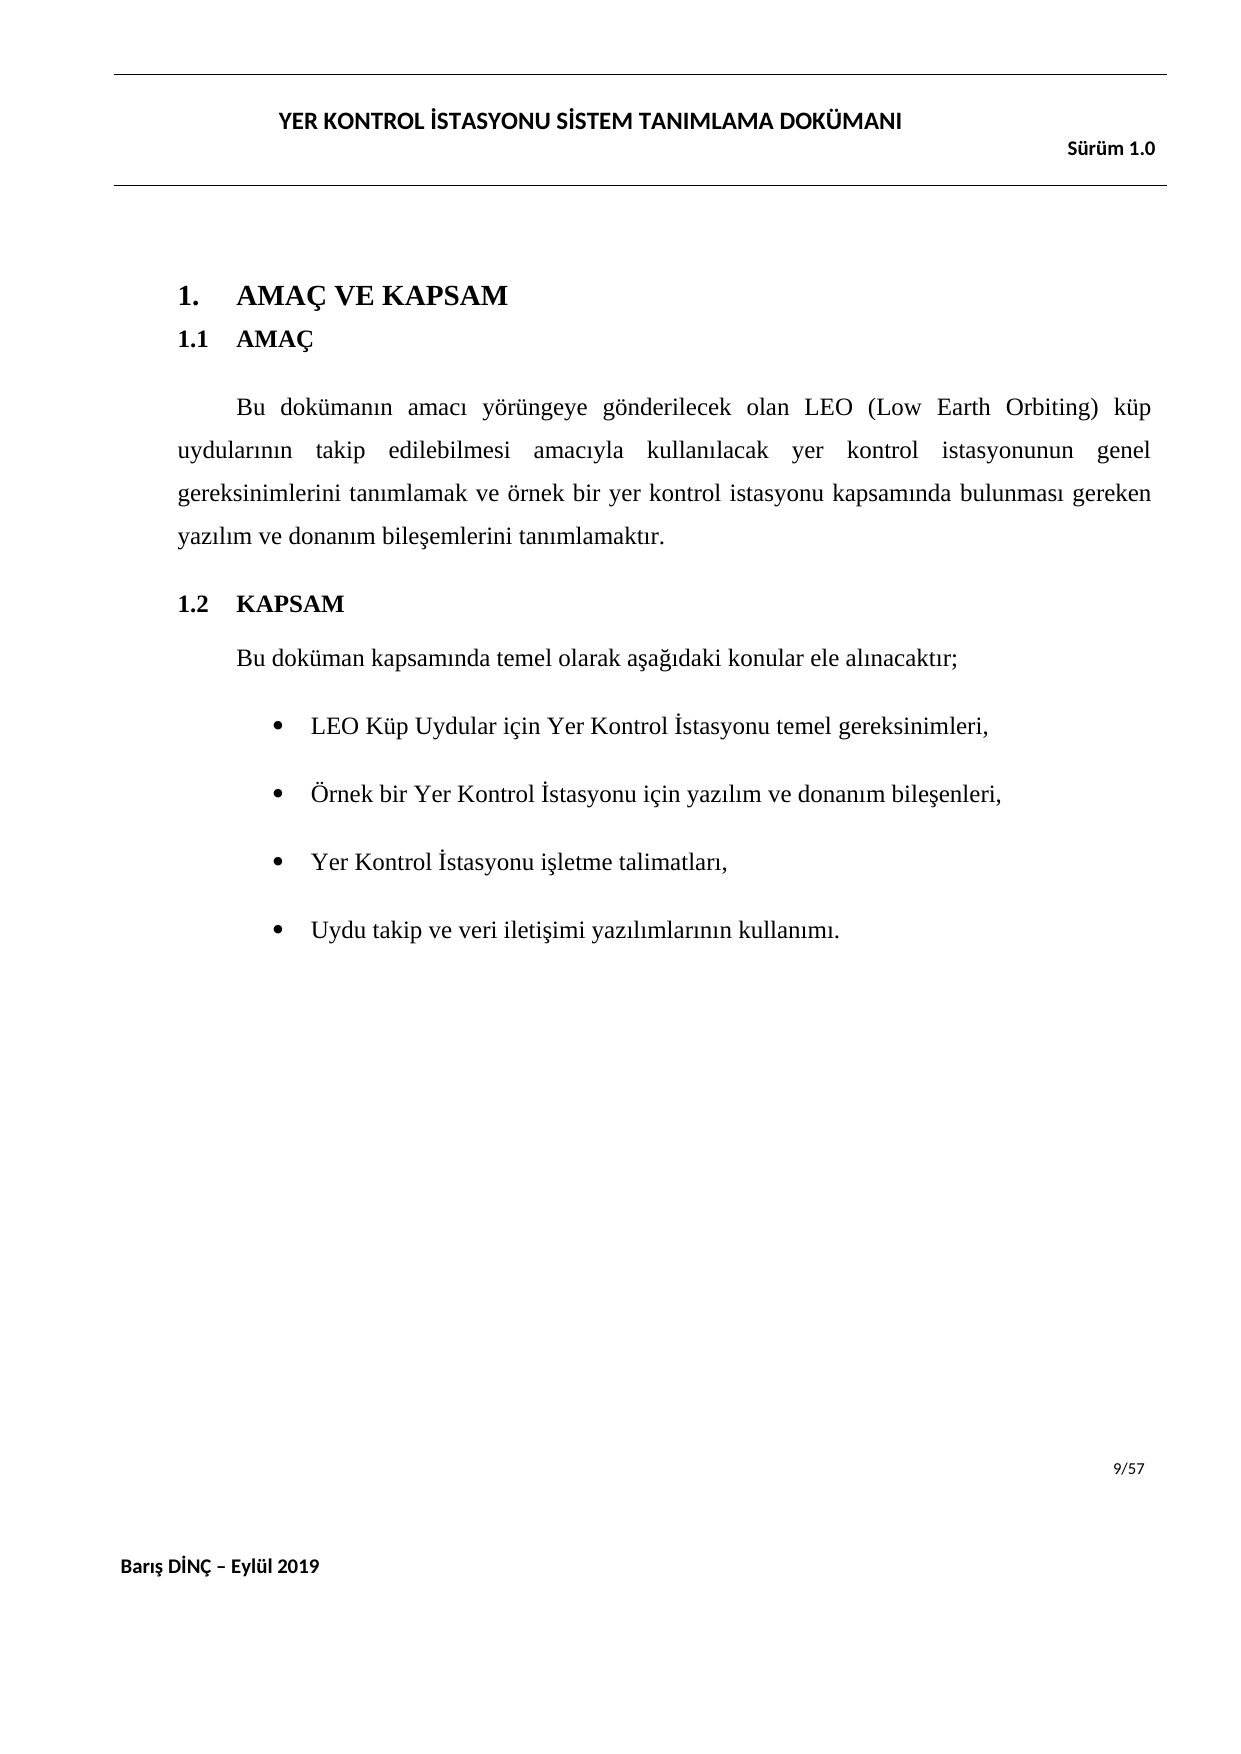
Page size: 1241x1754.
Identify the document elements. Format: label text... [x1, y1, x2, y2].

text Bu doküman kapsamında temel olarak aşağıdaki konular ele alınacaktır; [177, 643, 1152, 672]
subtitle KAPSAM [177, 589, 1211, 618]
list Örnek bir Yer Kontrol İstasyonu için yazılım ve donanım bileşenleri, [273, 779, 1152, 808]
list Uydu takip ve veri iletişimi yazılımlarının kullanımı. [273, 916, 1152, 944]
text Bu dokümanın amacı yörüngeye gönderilecek olan LEO (Low Earth Orbiting) küp uydularının takip edilebilmesi amacıyla kullanılacak yer kontrol istasyonunun genel gereksinimlerini tanımlamak ve örnek bir yer kontrol istasyonu kapsamında bulunması gereken yazılım ve donanım bileşemlerini tanımlamaktır. [177, 392, 1152, 550]
subtitle Amaç [177, 324, 1211, 352]
subtitle AMAÇ ve KAPSAM [177, 278, 1211, 311]
list LEO Küp Uydular için Yer Kontrol İstasyonu temel gereksinimleri, [273, 711, 1152, 740]
list Yer Kontrol İstasyonu işletme talimatları, [273, 847, 1152, 876]
